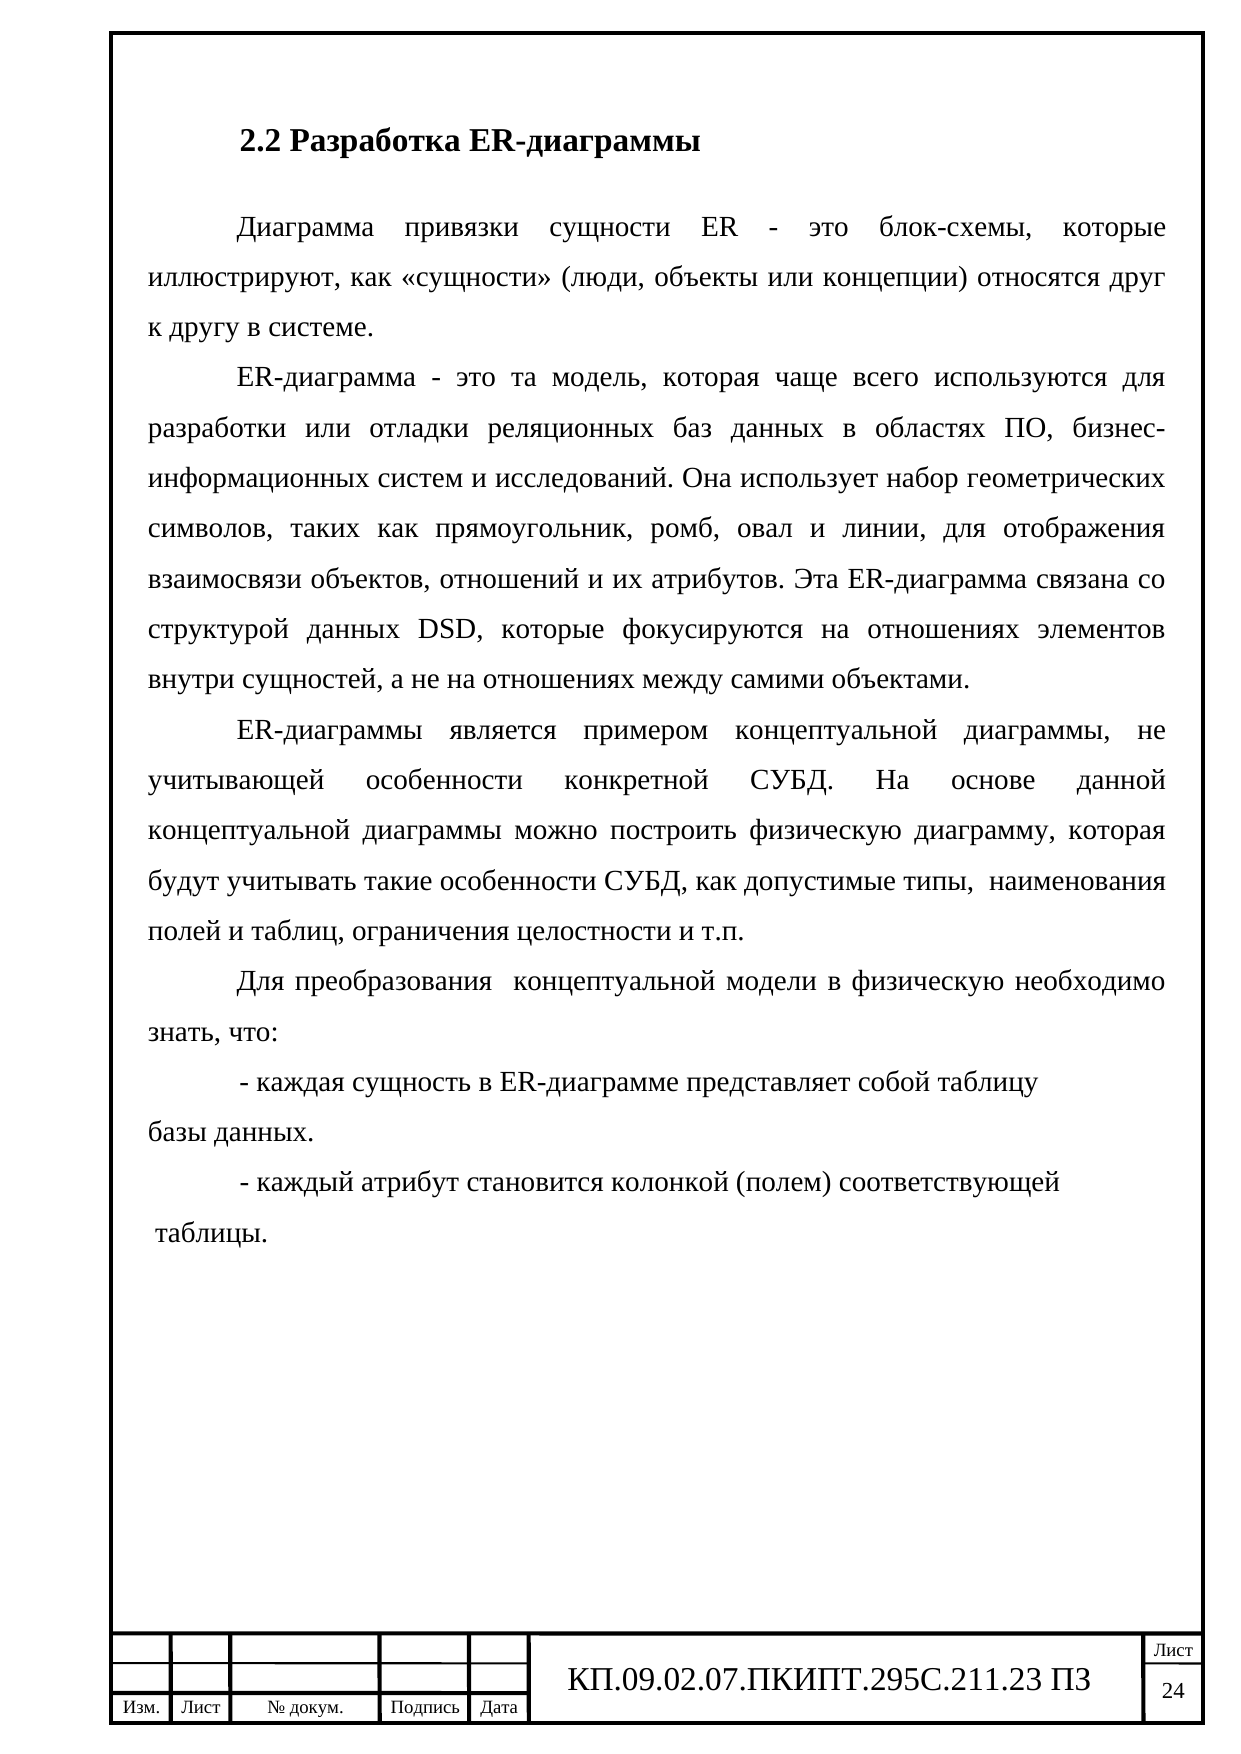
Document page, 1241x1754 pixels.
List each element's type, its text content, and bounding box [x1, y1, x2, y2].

text 2.2 Разработка ER-диаграммы [239, 120, 1167, 158]
text Диаграмма привязки сущности ER - это блок-схемы, которые иллюстрируют, как «сущности» (люди, объекты или концепции) относятся друг к другу в системе. [148, 209, 1167, 343]
list - каждый атрибут становится колонкой (полем) соответствующей [239, 1164, 1167, 1198]
list базы данных. [148, 1114, 1167, 1148]
list - каждая сущность в ER-диаграмме представляет собой таблицу [239, 1064, 1167, 1097]
list таблицы. [148, 1215, 1167, 1248]
text Для преобразования концептуальной модели в физическую необходимо знать, что: [148, 963, 1167, 1047]
text ER-диаграммы является примером концептуальной диаграммы, не учитывающей особенности конкретной СУБД. На основе данной концептуальной диаграммы можно построить физическую диаграмму, которая будут учитывать такие особенности СУБД, как допустимые типы, наименования полей и таблиц, ограничения целостности и т.п. [148, 712, 1167, 947]
text ER-диаграмма - это та модель, которая чаще всего используются для разработки или отладки реляционных баз данных в областях ПО, бизнес-информационных систем и исследований. Она использует набор геометрических символов, таких как прямоугольник, ромб, овал и линии, для отображения взаимосвязи объектов, отношений и их атрибутов. Эта ER-диаграмма связана со структурой данных DSD, которые фокусируются на отношениях элементов внутри сущностей, а не на отношениях между самими объектами. [148, 359, 1167, 695]
